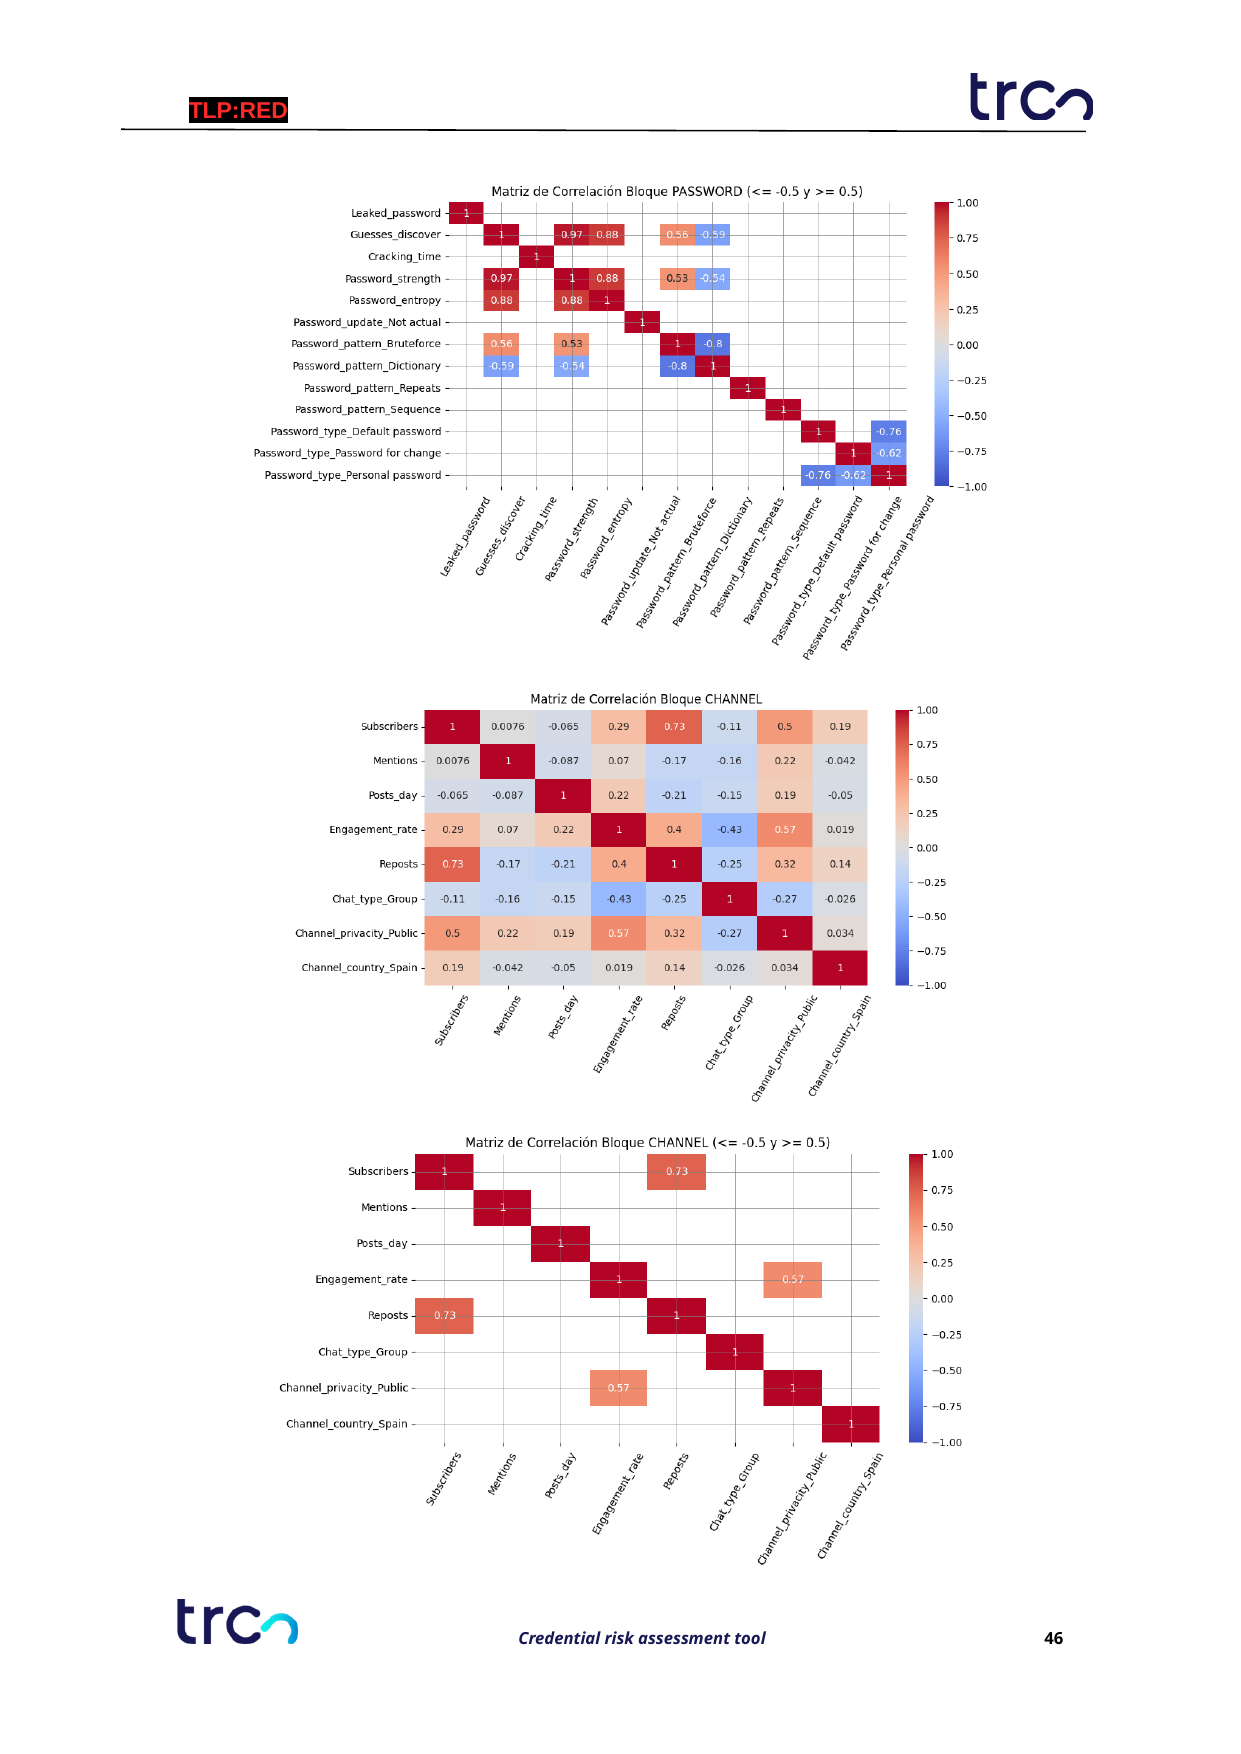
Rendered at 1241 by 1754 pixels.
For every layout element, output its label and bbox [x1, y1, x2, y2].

picture [177, 1599, 298, 1644]
picture [247, 178, 994, 668]
picture [287, 686, 953, 1111]
picture [272, 1129, 969, 1574]
